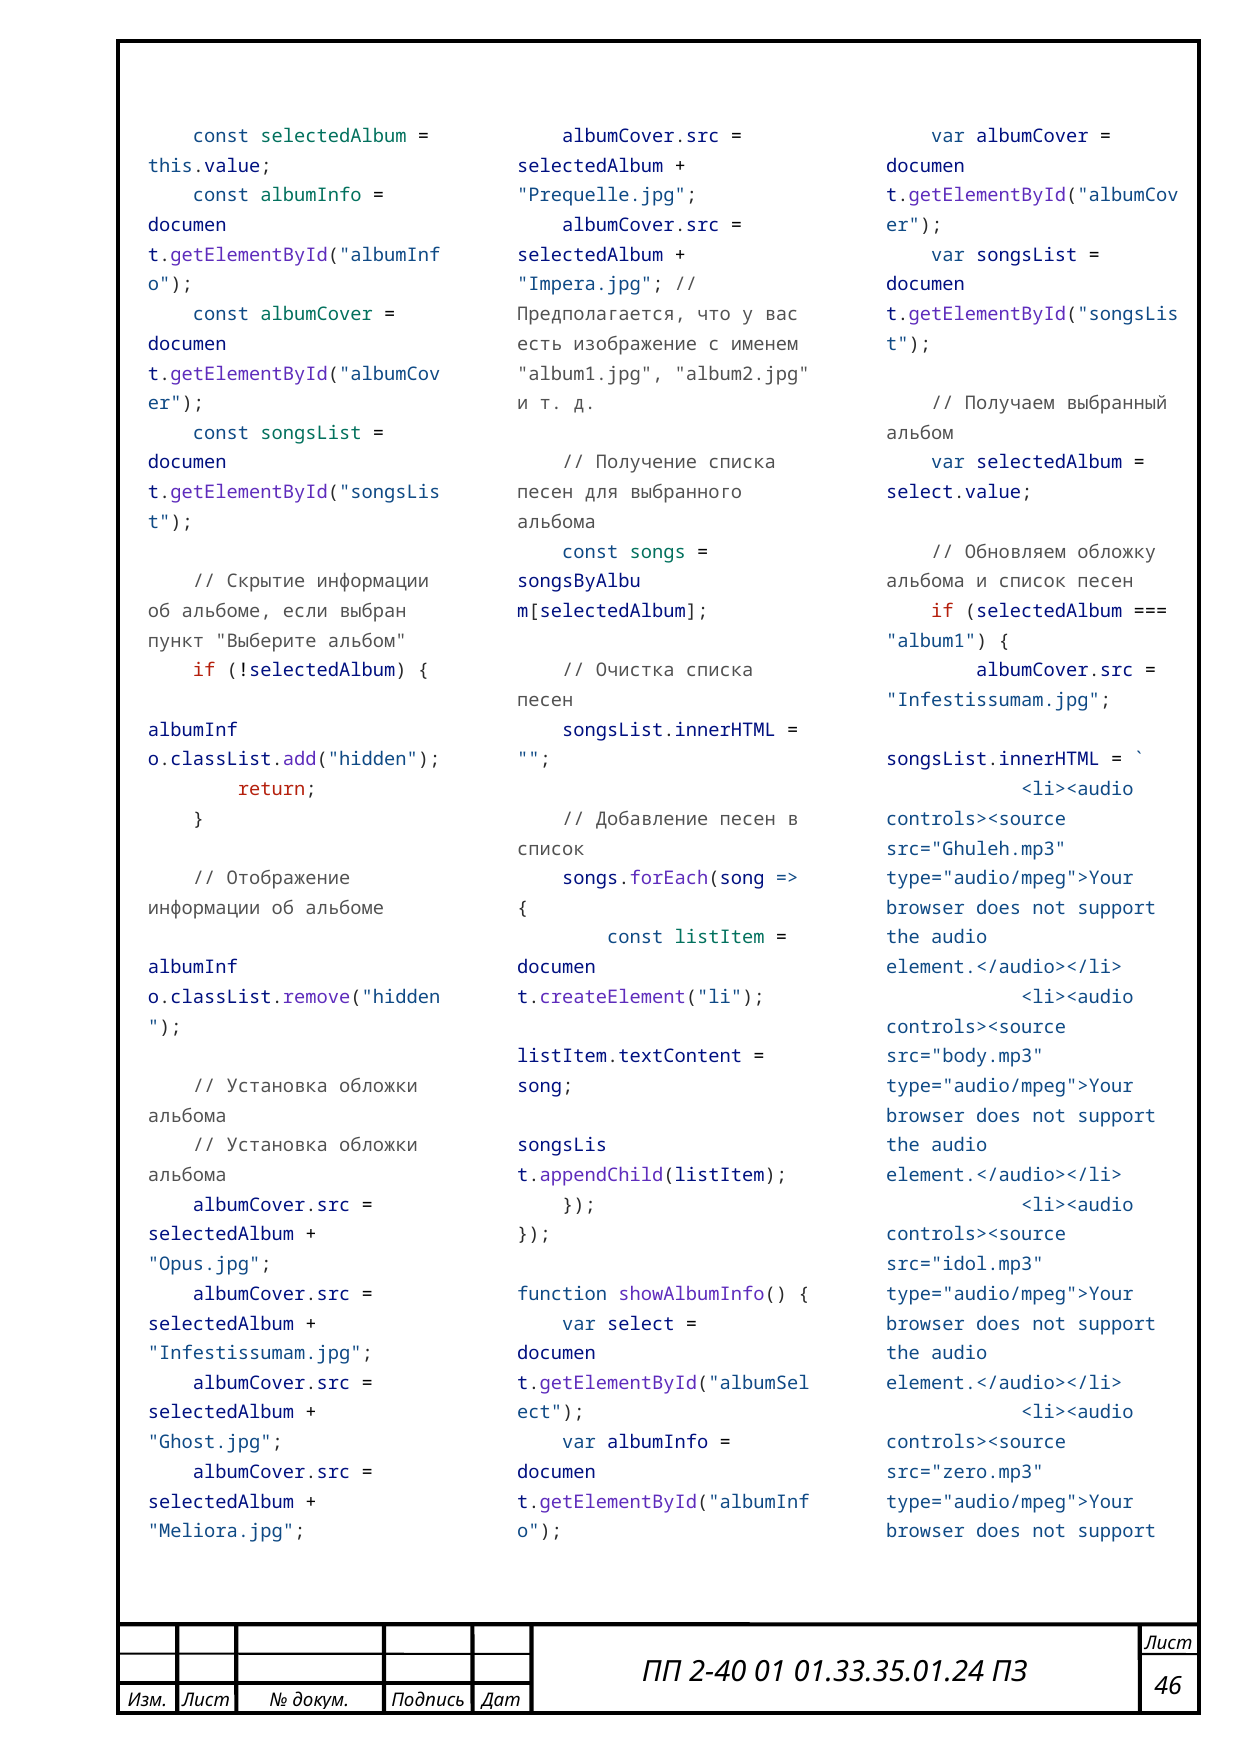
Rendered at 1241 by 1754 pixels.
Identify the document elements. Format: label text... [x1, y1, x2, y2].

text // Добавление песен в список [517, 801, 812, 860]
text const albumInfo = document.getElementById("albumInfo"); [148, 177, 443, 296]
text const listItem = document.createElement("li"); [517, 920, 812, 1009]
text const songsList = document.getElementById("songsList"); [148, 415, 443, 534]
text <li><audio controls><source src="idol.mp3" type="audio/mpeg">Your browser does not support the audio element.</audio></li> [886, 1187, 1181, 1395]
text songs.forEach(song => { [517, 860, 812, 920]
text const selectedAlbum = this.value; [148, 118, 443, 177]
text // Получаем выбранный альбом [886, 385, 1181, 445]
text albumCover.src = selectedAlbum + "Prequelle.jpg"; [517, 118, 812, 207]
text // Установка обложки альбома [148, 1068, 443, 1127]
text if (!selectedAlbum) { [148, 652, 443, 682]
text <li><audio controls><source src="body.mp3" type="audio/mpeg">Your browser does not support the audio element.</audio></li> [886, 979, 1181, 1187]
text // Отображение информации об альбоме [148, 860, 443, 920]
text var albumCover = document.getElementById("albumCover"); [886, 118, 1181, 237]
text // Установка обложки альбома [148, 1127, 443, 1187]
text albumCover.src = selectedAlbum + "Impera.jpg"; // Предполагается, что у вас есть изображение с именем "album1.jpg", "album2.jpg" и т. д. [517, 207, 812, 415]
text if (selectedAlbum === "album1") { [886, 593, 1181, 652]
text var songsList = document.getElementById("songsList"); [886, 237, 1181, 356]
text albumCover.src = selectedAlbum + "Opus.jpg"; [148, 1187, 443, 1276]
text // Получение списка песен для выбранного альбома [517, 445, 812, 534]
text const songs = songsByAlbum[selectedAlbum]; [517, 534, 812, 623]
text }); [517, 1217, 812, 1246]
text } [148, 801, 443, 831]
text return; [148, 771, 443, 801]
text songsList.appendChild(listItem); [517, 1098, 812, 1187]
text // Скрытие информации об альбоме, если выбран пункт "Выберите альбом" [148, 563, 443, 652]
text albumInfo.classList.add("hidden"); [148, 682, 443, 771]
text function showAlbumInfo() { [517, 1276, 812, 1306]
text albumCover.src = selectedAlbum + "Meliora.jpg"; [148, 1454, 443, 1543]
text <li><audio controls><source src="zero.mp3" type="audio/mpeg">Your browser does not support the audio element.</audio></li> [886, 1395, 1181, 1543]
text const albumCover = document.getElementById("albumCover"); [148, 296, 443, 415]
text }); [517, 1187, 812, 1217]
text albumCover.src = selectedAlbum + "Infestissumam.jpg"; [148, 1276, 443, 1365]
text albumInfo.classList.remove("hidden"); [148, 920, 443, 1038]
text albumCover.src = selectedAlbum + "Ghost.jpg"; [148, 1365, 443, 1454]
text // Очистка списка песен [517, 652, 812, 712]
text var select = document.getElementById("albumSelect"); [517, 1306, 812, 1424]
text songsList.innerHTML = ` [886, 712, 1181, 771]
text var selectedAlbum = select.value; [886, 445, 1181, 504]
text // Обновляем обложку альбома и список песен [886, 534, 1181, 593]
text listItem.textContent = song; [517, 1009, 812, 1098]
text <li><audio controls><source src="Ghuleh.mp3" type="audio/mpeg">Your browser does not support the audio element.</audio></li> [886, 771, 1181, 979]
text var albumInfo = document.getElementById("albumInfo"); [517, 1424, 812, 1543]
text songsList.innerHTML = ""; [517, 712, 812, 771]
text albumCover.src = "Infestissumam.jpg"; [886, 652, 1181, 712]
